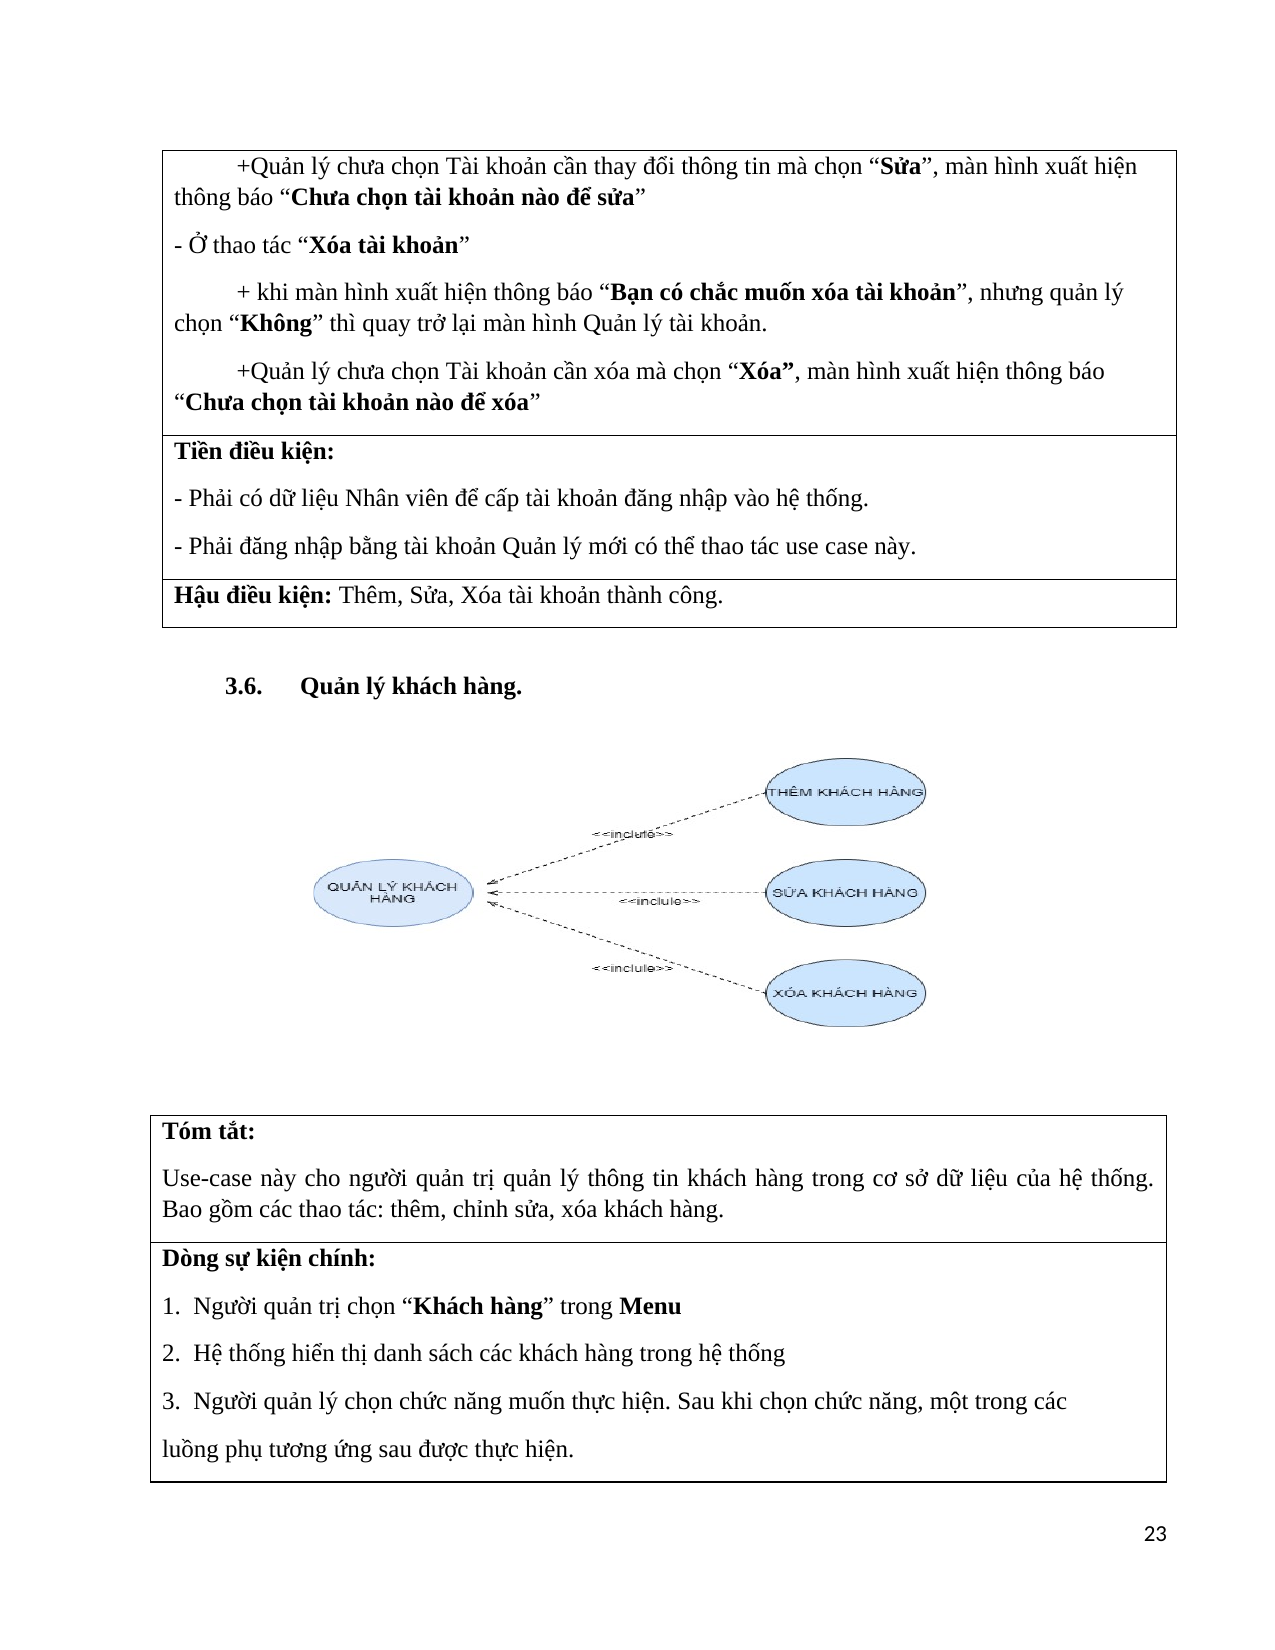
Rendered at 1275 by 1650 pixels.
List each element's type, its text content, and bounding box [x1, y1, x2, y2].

picture [313, 758, 927, 1027]
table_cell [151, 1243, 1166, 1481]
table_header Tóm tắt: Use-case này cho người quản trị quản lý thông tin khách hàng trong cơ sở dữ liệu của hệ thống. Bao gồm các thao tác: thêm, chỉnh sửa, xóa khách hàng. [151, 1116, 1166, 1242]
list Quản lý khách hàng. [225, 671, 1167, 700]
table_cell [163, 151, 1176, 435]
table_cell Hậu điều kiện: Thêm, Sửa, Xóa tài khoản thành công. [163, 580, 1176, 627]
table_cell Tiền điều kiện: - Phải có dữ liệu Nhân viên để cấp tài khoản đăng nhập vào hệ thống. - Phải đăng nhập bằng tài khoản Quản lý mới có thể thao tác use case này. [163, 436, 1176, 579]
